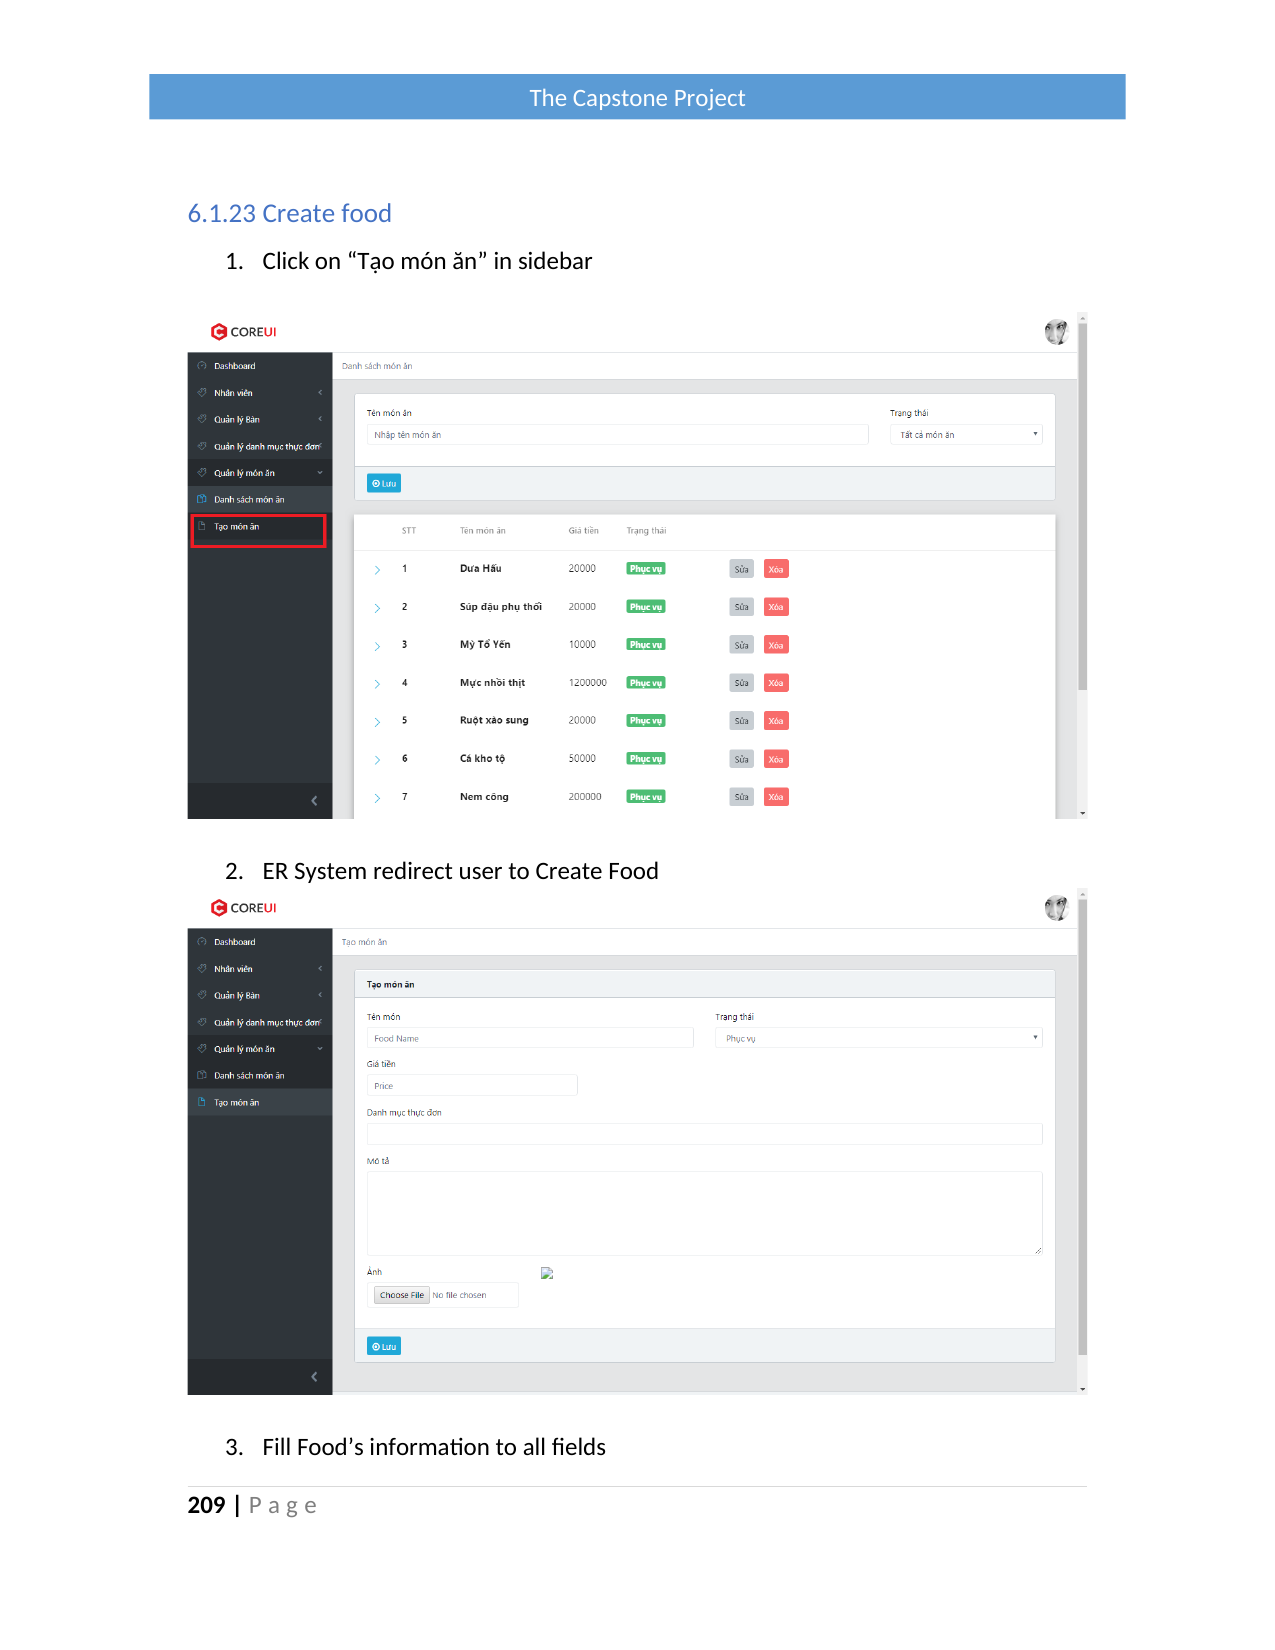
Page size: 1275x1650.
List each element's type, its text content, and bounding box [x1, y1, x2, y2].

list Fill Food’s information to all fields [225, 1431, 1087, 1462]
picture [187, 888, 1088, 1395]
list ER System redirect user to Create Food [225, 855, 1087, 886]
picture [187, 312, 1088, 819]
list Click on “Tạo món ăn” in sidebar [225, 246, 1087, 276]
subtitle Create food [187, 196, 1087, 229]
